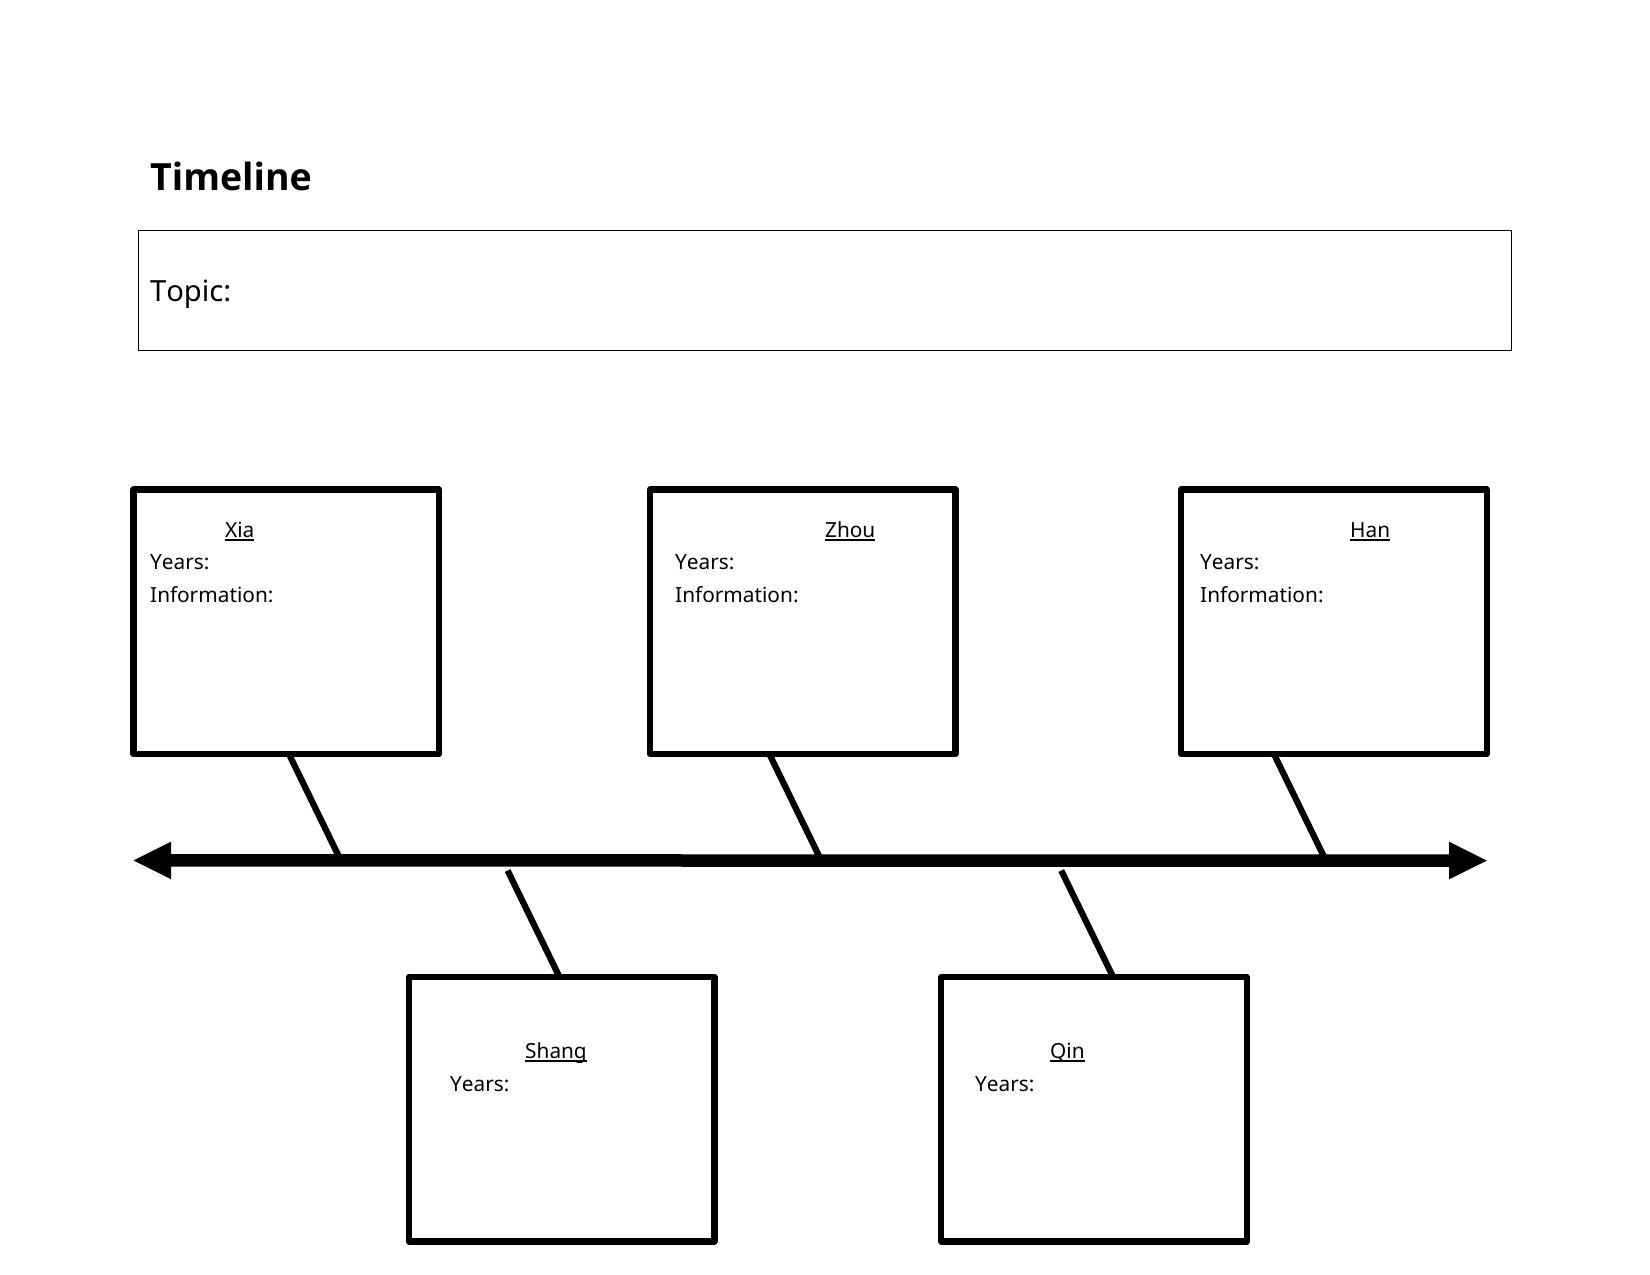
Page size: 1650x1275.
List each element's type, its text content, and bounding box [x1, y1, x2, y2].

table_header Topic: [139, 231, 1511, 349]
text Xia Zhou Han [150, 515, 1500, 543]
text Shang Qin [450, 1036, 1500, 1064]
text Timeline [150, 150, 1500, 201]
text Years: Years: [150, 1069, 1500, 1097]
text Information: Information: Information: [150, 580, 1500, 608]
text Years: Years: Years: [150, 547, 1500, 576]
